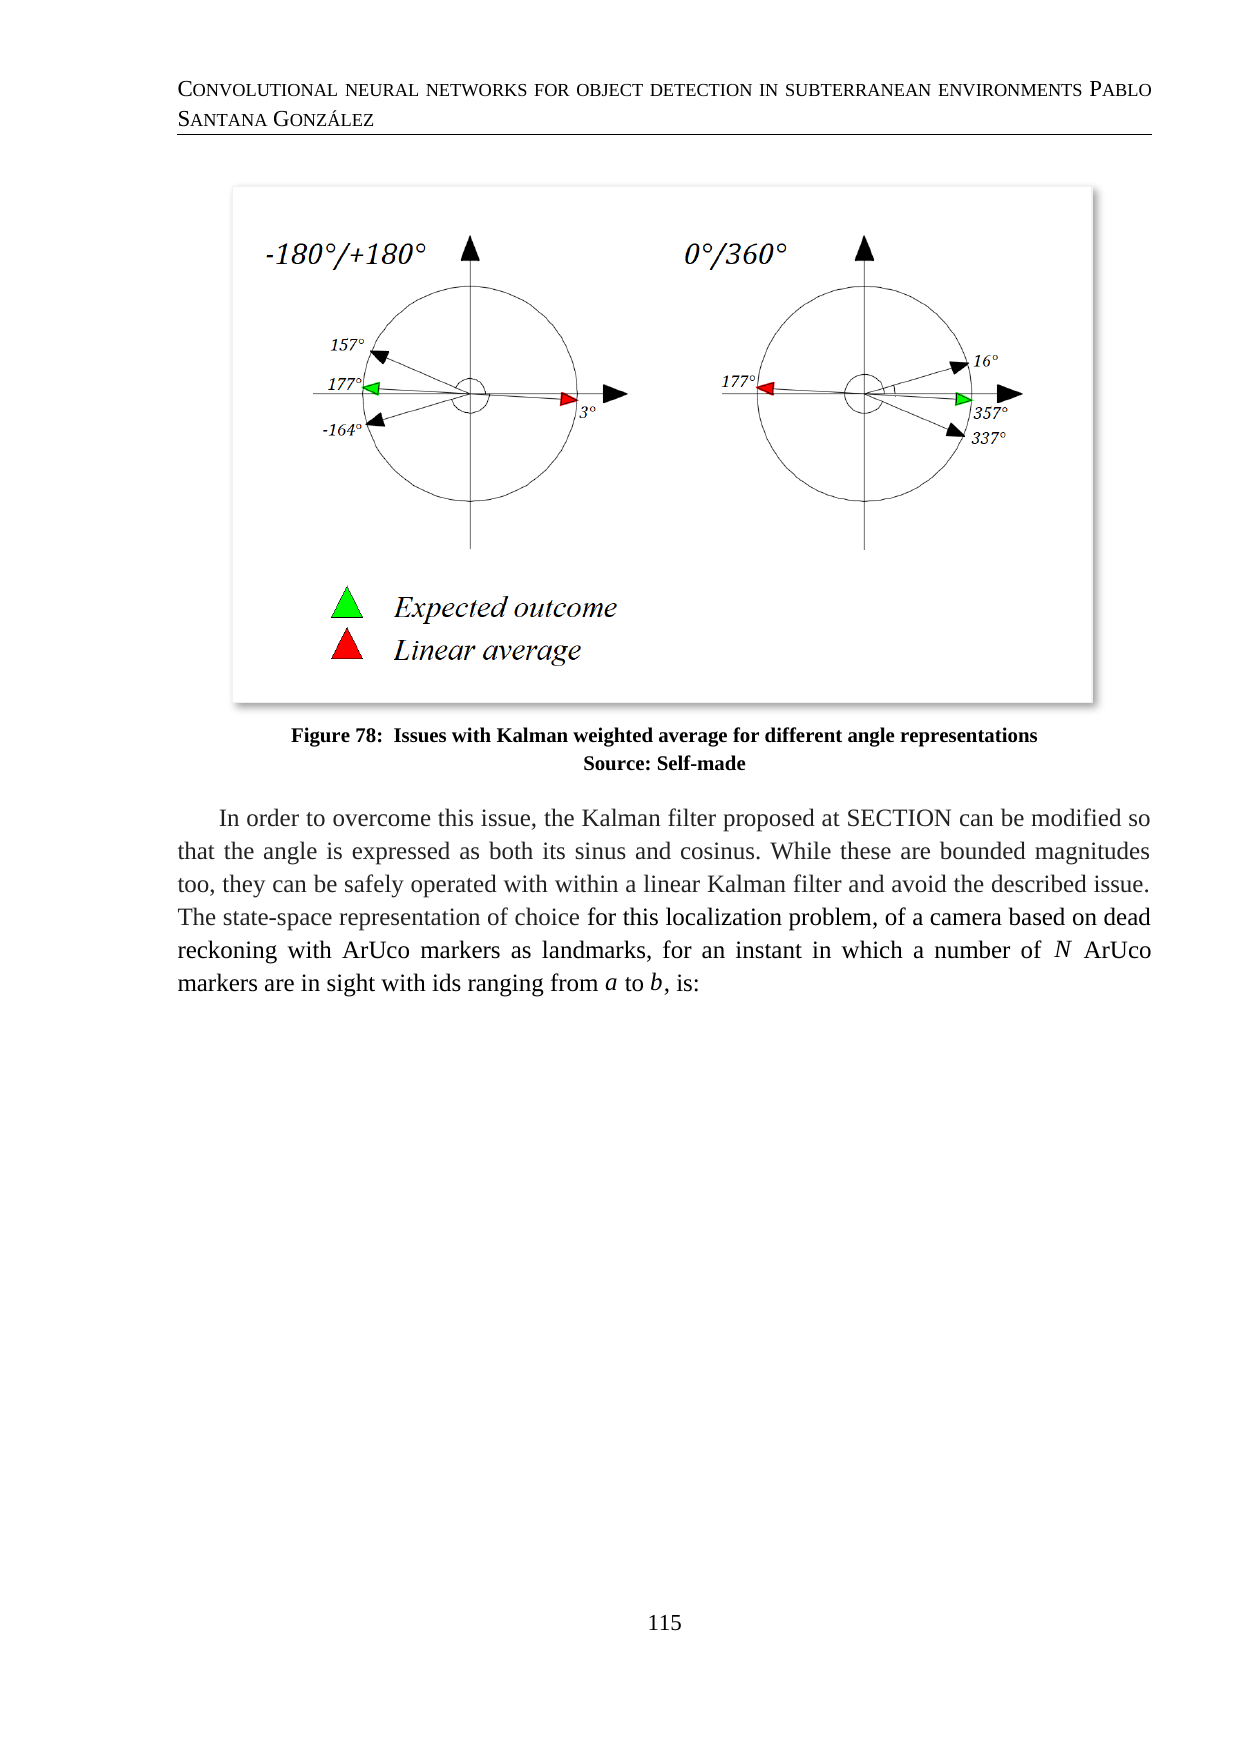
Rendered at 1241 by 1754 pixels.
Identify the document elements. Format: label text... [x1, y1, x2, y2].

text In order to overcome this issue, the Kalman filter proposed at SECTION can be modified so that the angle is expressed as both its sinus and cosinus. While these are bounded magnitudes too, they can be safely operated with within a linear Kalman filter and avoid the described issue. The state-space representation of choice for this localization problem, of a camera based on dead reckoning with ArUco markers as landmarks, for an instant in which a number of ArUco markers are in sight with ids ranging from to , is: [177, 898, 1152, 997]
text In order to overcome this issue, the Kalman filter proposed at SECTION can be modified so that the angle is expressed as both its sinus and cosinus. While these are bounded magnitudes too, they can be safely operated with within a linear Kalman filter and avoid the described issue. The state-space representation of choice for this localization problem, of a camera based on dead reckoning with ArUco markers as landmarks, for an instant in which a number of ArUco markers are in sight with ids ranging from to , is: [177, 803, 1152, 836]
picture [233, 187, 1091, 702]
text Source: Self-made [177, 750, 1152, 774]
